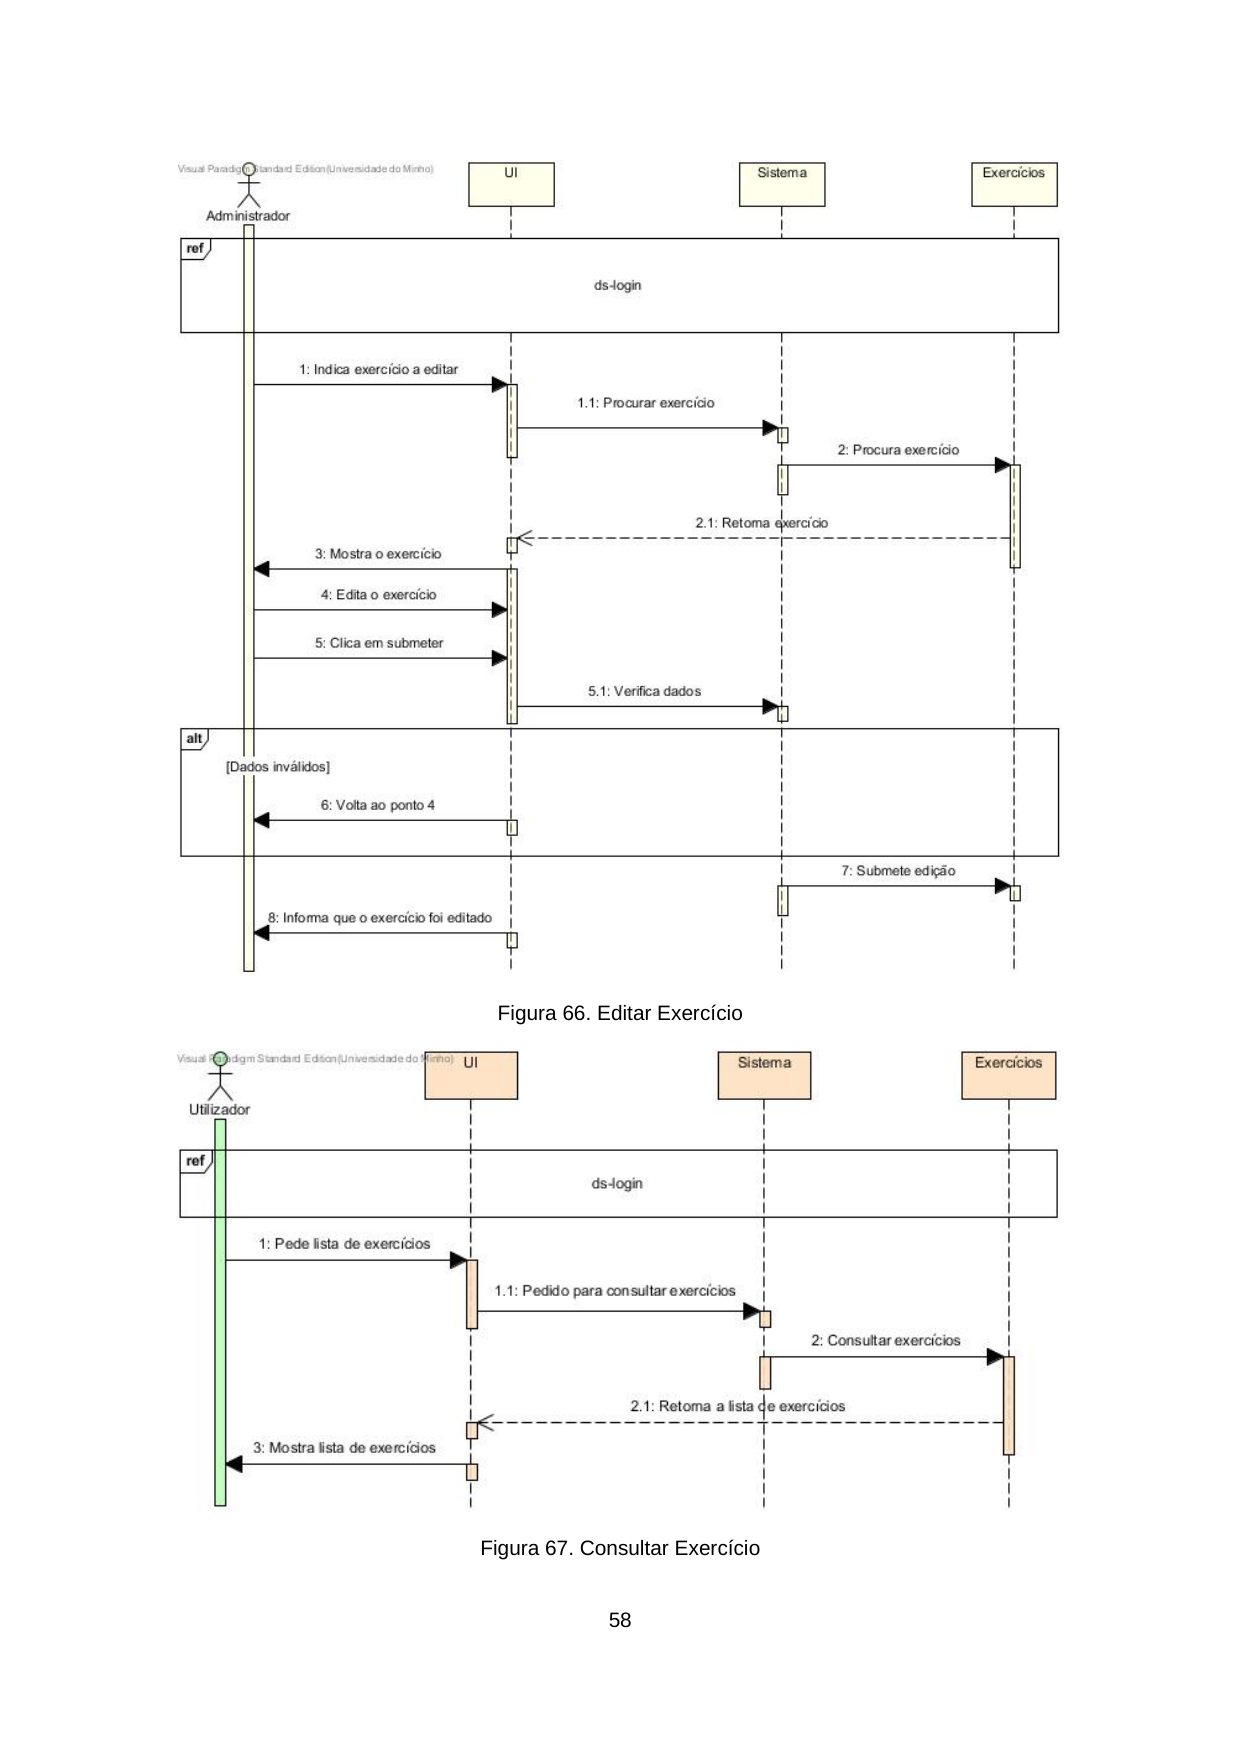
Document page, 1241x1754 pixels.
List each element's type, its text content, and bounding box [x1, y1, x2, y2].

picture [177, 1049, 1062, 1512]
picture [178, 160, 1063, 977]
